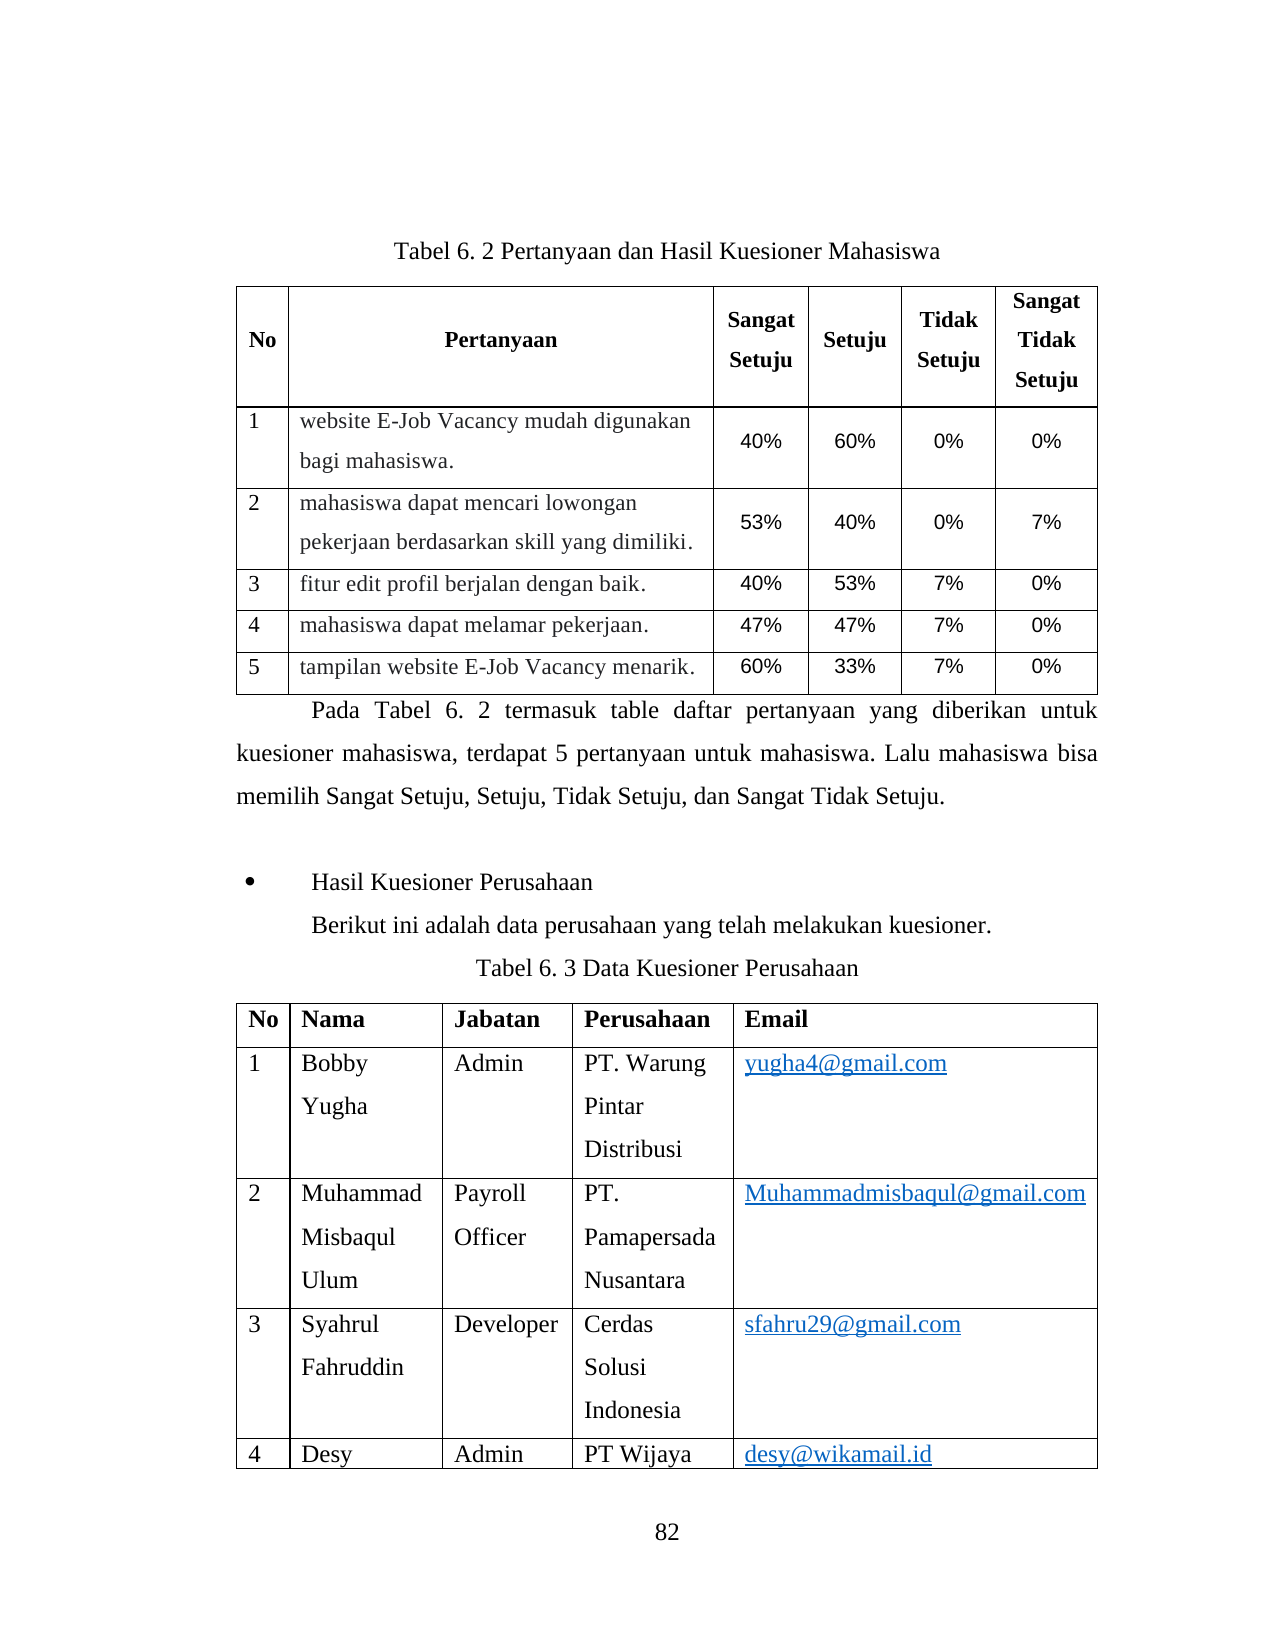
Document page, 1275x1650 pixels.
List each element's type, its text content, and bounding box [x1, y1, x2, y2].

table_cell 0% [902, 408, 995, 488]
table_cell 0% [996, 570, 1097, 610]
table_cell 0% [996, 653, 1097, 694]
table_cell 60% [809, 408, 901, 488]
table_cell 5 [237, 653, 288, 694]
table_header Setuju [809, 287, 901, 406]
table_header No [237, 287, 288, 406]
table_cell mahasiswa dapat melamar pekerjaan. [289, 611, 713, 652]
table_header No [237, 1004, 289, 1047]
table_cell 0% [996, 408, 1097, 488]
table_cell Admin [443, 1439, 572, 1468]
table_cell Desy Nurzakiyyah [291, 1439, 442, 1468]
table_cell 47% [714, 611, 808, 652]
table_cell Developer [443, 1309, 572, 1438]
table_cell 4 [237, 1439, 289, 1468]
table_cell 53% [714, 489, 808, 569]
table_header Nama [291, 1004, 442, 1047]
table_cell Syahrul Fahruddin [291, 1309, 442, 1438]
table_cell 2 [237, 1179, 289, 1308]
table_cell website E-Job Vacancy mudah digunakan bagi mahasiswa. [289, 408, 713, 488]
table_cell 0% [902, 489, 995, 569]
text Pada Tabel 6. 2 termasuk table daftar pertanyaan yang diberikan untuk kuesioner mahasiswa, terdapat 5 pertanyaan untuk mahasiswa. Lalu mahasiswa bisa memilih Sangat Setuju, Setuju, Tidak Setuju, dan Sangat Tidak Setuju. [236, 695, 1098, 810]
text Tabel 6. 2 Pertanyaan dan Hasil Kuesioner Mahasiswa [236, 236, 1098, 265]
text Berikut ini adalah data perusahaan yang telah melakukan kuesioner. [236, 910, 1098, 939]
table_cell 3 [237, 570, 288, 610]
table_cell 4 [237, 611, 288, 652]
table_cell Payroll Officer [443, 1179, 572, 1308]
table_cell 47% [809, 611, 901, 652]
table_cell 7% [902, 653, 995, 694]
table_cell 0% [996, 611, 1097, 652]
table_cell 1 [237, 1048, 289, 1177]
table_cell 33% [809, 653, 901, 694]
table_cell PT. Warung Pintar Distribusi [573, 1048, 733, 1177]
table_cell 2 [237, 489, 288, 569]
table_header Sangat Setuju [714, 287, 808, 406]
table_cell 1 [237, 408, 288, 488]
text Tabel 6. 3 Data Kuesioner Perusahaan [236, 953, 1098, 982]
list Hasil Kuesioner Perusahaan [246, 867, 1098, 896]
table_cell sfahru29@gmail.com [734, 1309, 1097, 1438]
table_cell 40% [809, 489, 901, 569]
table_cell 3 [237, 1309, 289, 1438]
table_cell Admin [443, 1048, 572, 1177]
table_header Tidak Setuju [902, 287, 995, 406]
table_cell PT. Pamapersada Nusantara [573, 1179, 733, 1308]
table_cell 7% [902, 611, 995, 652]
table_cell mahasiswa dapat mencari lowongan pekerjaan berdasarkan skill yang dimiliki. [289, 489, 713, 569]
table_header Sangat Tidak Setuju [996, 287, 1097, 406]
table_cell desy@wikamail.id [734, 1439, 1097, 1468]
table_cell fitur edit profil berjalan dengan baik. [289, 570, 713, 610]
table_cell 7% [996, 489, 1097, 569]
table_cell PT Wijaya Karya [573, 1439, 733, 1468]
table_header Jabatan [443, 1004, 572, 1047]
table_cell tampilan website E-Job Vacancy menarik. [289, 653, 713, 694]
table_header Perusahaan [573, 1004, 733, 1047]
table_cell Bobby Yugha [291, 1048, 442, 1177]
table_cell 53% [809, 570, 901, 610]
table_cell 40% [714, 570, 808, 610]
table_cell Muhammad Misbaqul Ulum [291, 1179, 442, 1308]
table_cell Muhammadmisbaqul@gmail.com [734, 1179, 1097, 1308]
table_header Email [734, 1004, 1097, 1047]
table_cell 40% [714, 408, 808, 488]
table_header Pertanyaan [289, 287, 713, 406]
table_cell Cerdas Solusi Indonesia [573, 1309, 733, 1438]
table_cell yugha4@gmail.com [734, 1048, 1097, 1177]
table_cell 7% [902, 570, 995, 610]
table_cell 60% [714, 653, 808, 694]
